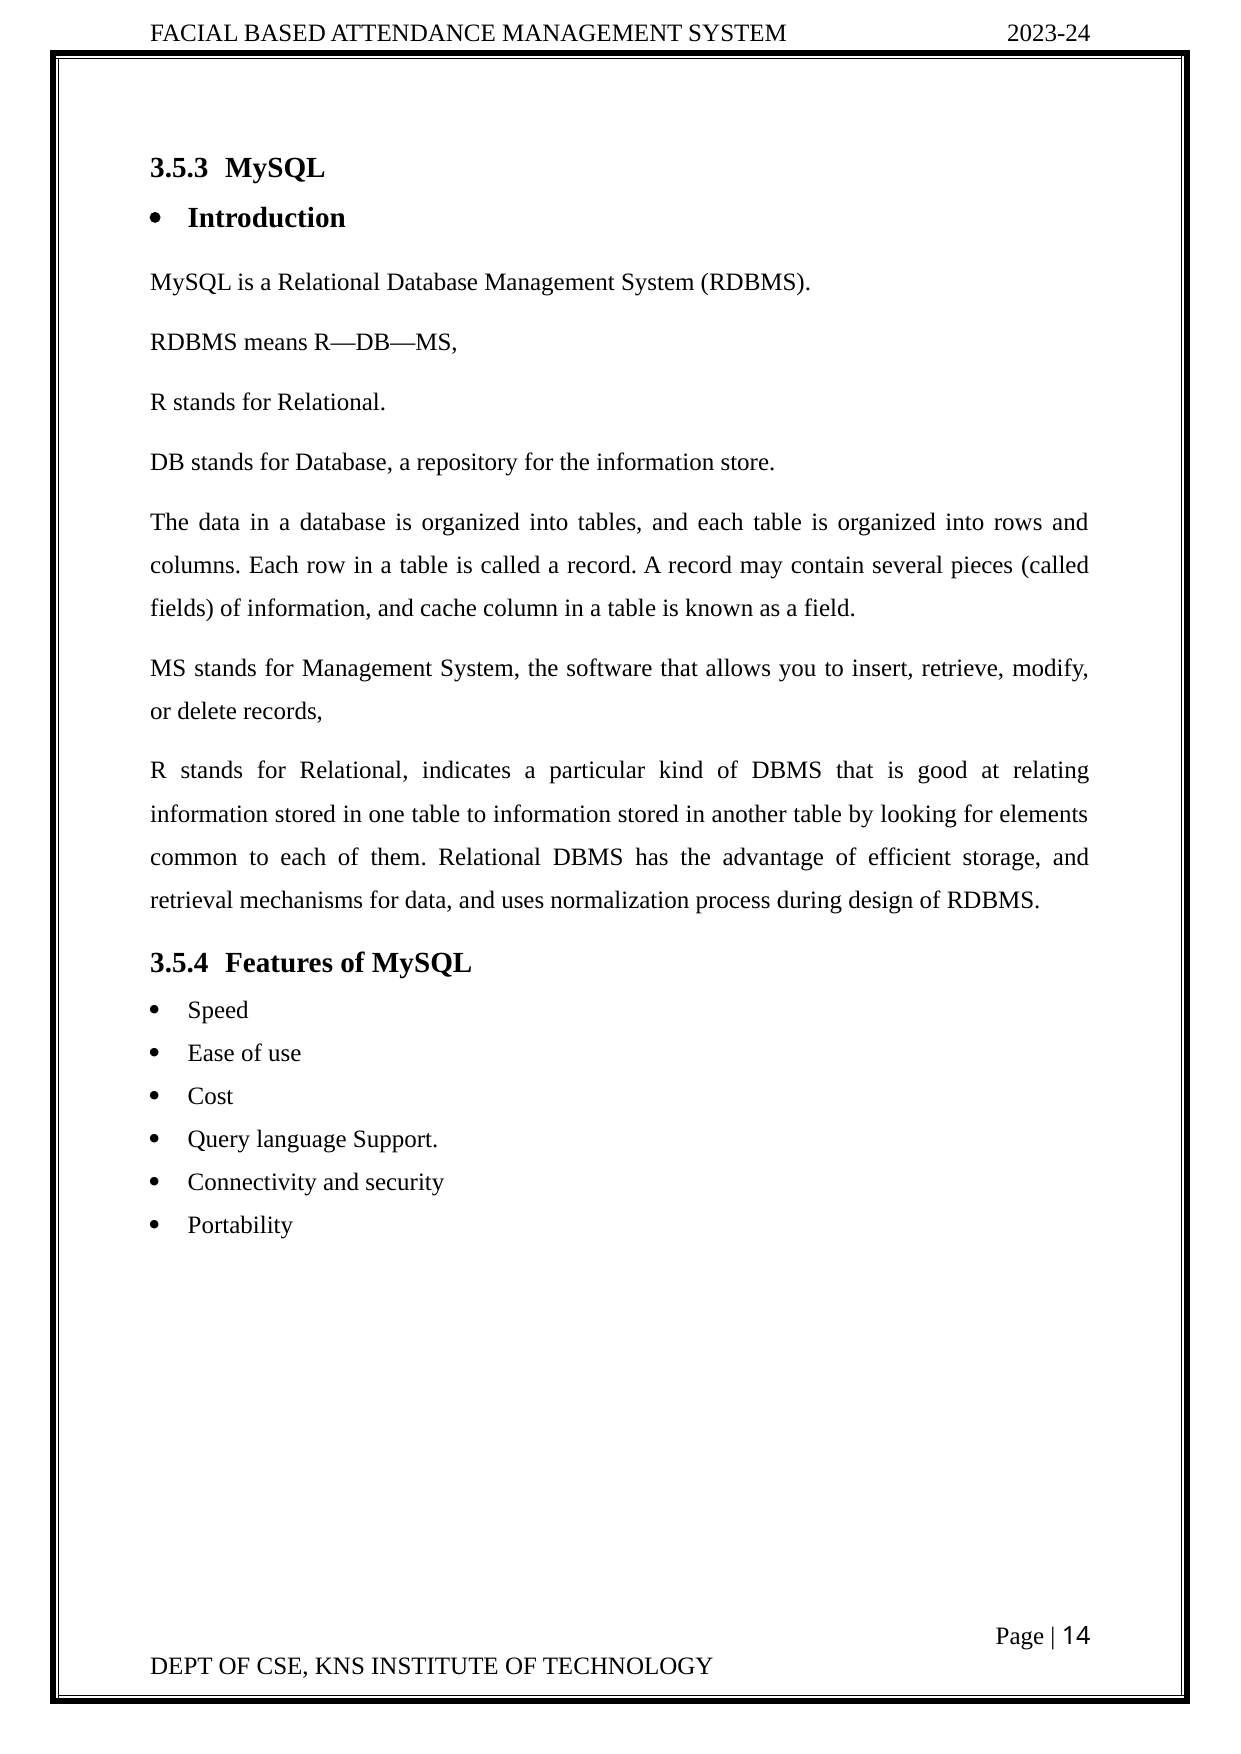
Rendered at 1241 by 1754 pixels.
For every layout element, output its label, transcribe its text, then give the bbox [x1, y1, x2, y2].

text DB stands for Database, a repository for the information store. [150, 447, 1090, 476]
text MySQL is a Relational Database Management System (RDBMS). [150, 267, 1090, 296]
text R stands for Relational. [150, 387, 1090, 416]
list Speed [150, 995, 1090, 1024]
list Cost [150, 1081, 1090, 1110]
list Ease of use [150, 1038, 1090, 1067]
list Portability [150, 1211, 1090, 1290]
text RDBMS means R—DB—MS, [150, 327, 1090, 356]
list Features of MySQL [150, 945, 1090, 978]
text R stands for Relational, indicates a particular kind of DBMS that is good at relating information stored in one table to information stored in another table by looking for elements common to each of them. Relational DBMS has the advantage of efficient storage, and retrieval mechanisms for data, and uses normalization process during design of RDBMS. [150, 756, 1090, 914]
list MySQL [150, 150, 1090, 183]
list Connectivity and security [150, 1167, 1090, 1196]
text MS stands for Management System, the software that allows you to insert, retrieve, modify, or delete records, [150, 653, 1090, 724]
list Introduction [150, 200, 1090, 234]
text The data in a database is organized into tables, and each table is organized into rows and columns. Each row in a table is called a record. A record may contain several pieces (called fields) of information, and cache column in a table is known as a field. [150, 507, 1090, 622]
list Query language Support. [150, 1124, 1090, 1153]
